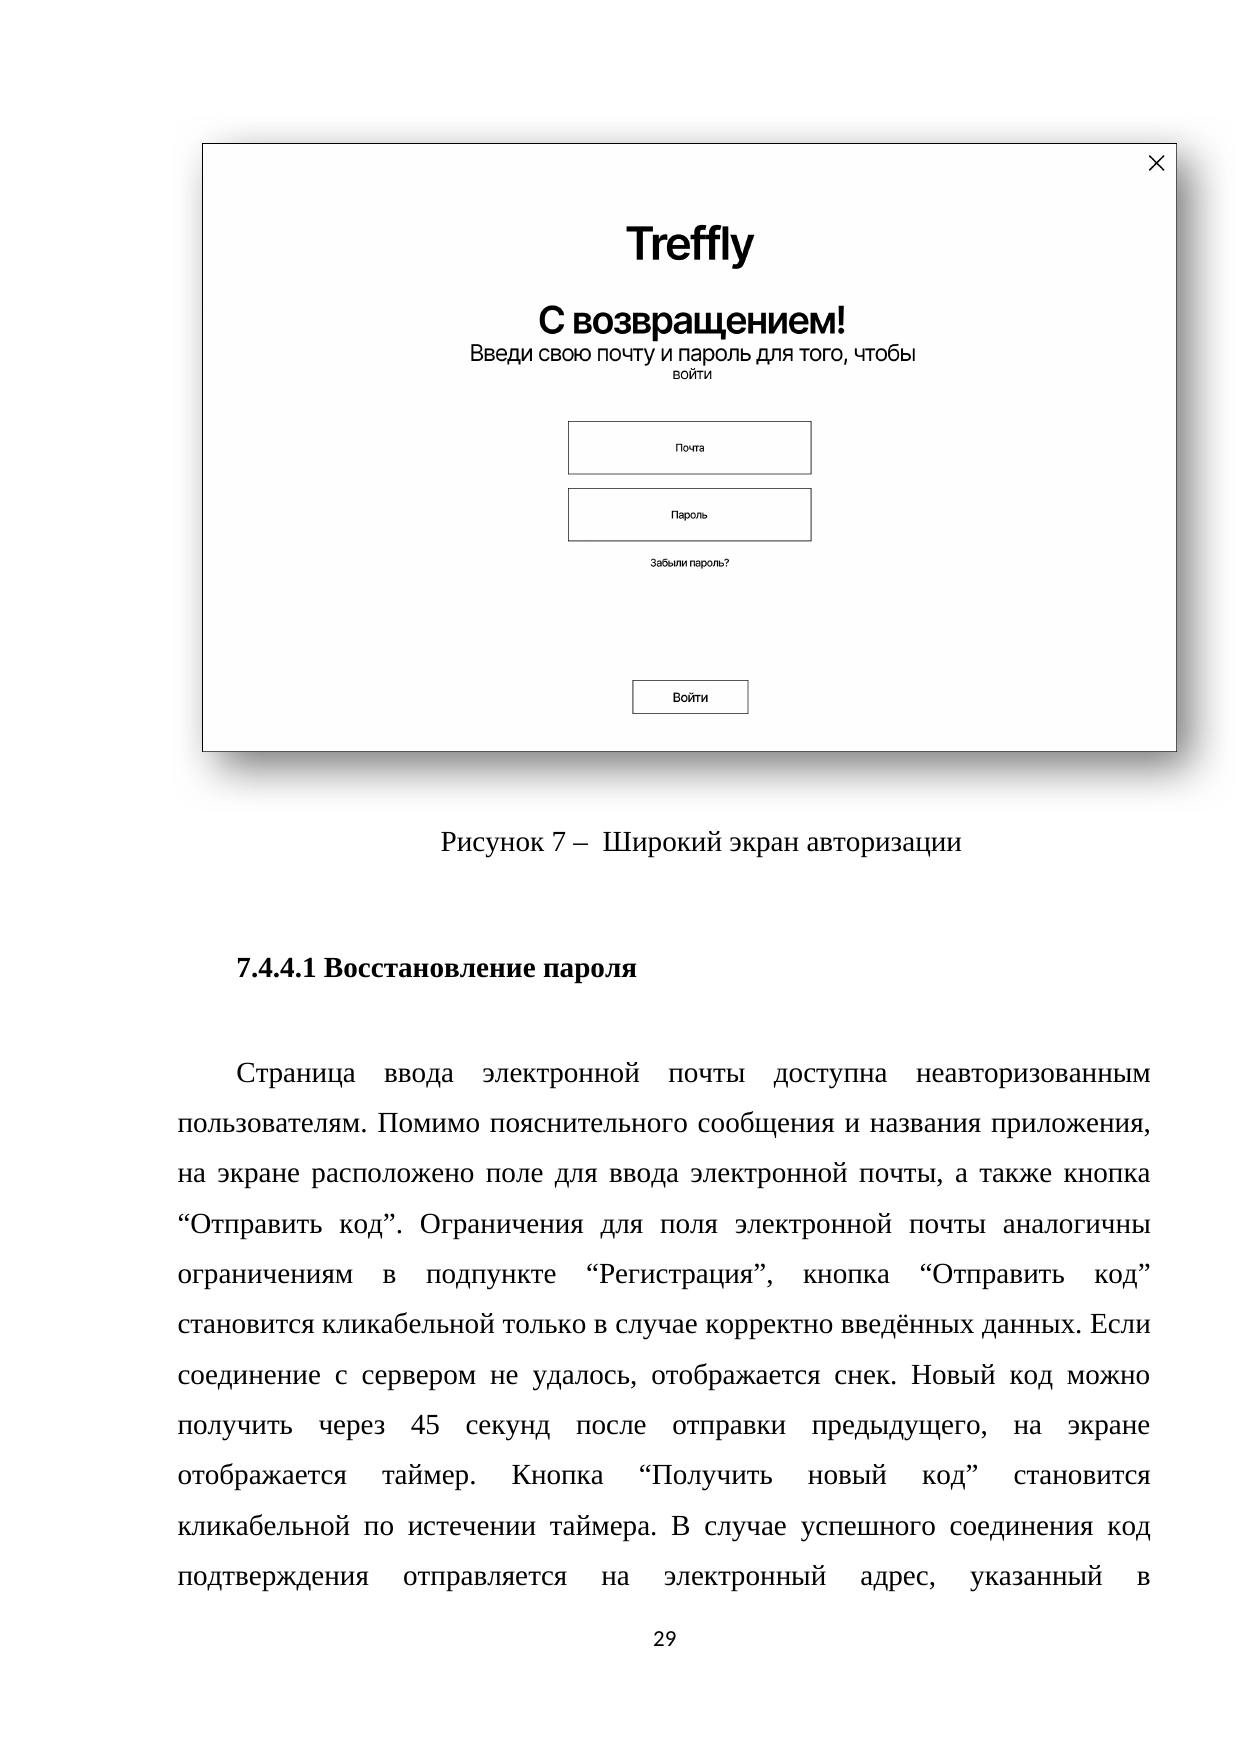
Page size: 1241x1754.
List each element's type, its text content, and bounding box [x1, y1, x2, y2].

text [177, 1055, 1152, 1592]
picture [202, 143, 1177, 752]
text Широкий экран авторизации [251, 824, 1152, 858]
list 7.4.4.1 Восстановление пароля [236, 950, 1152, 984]
